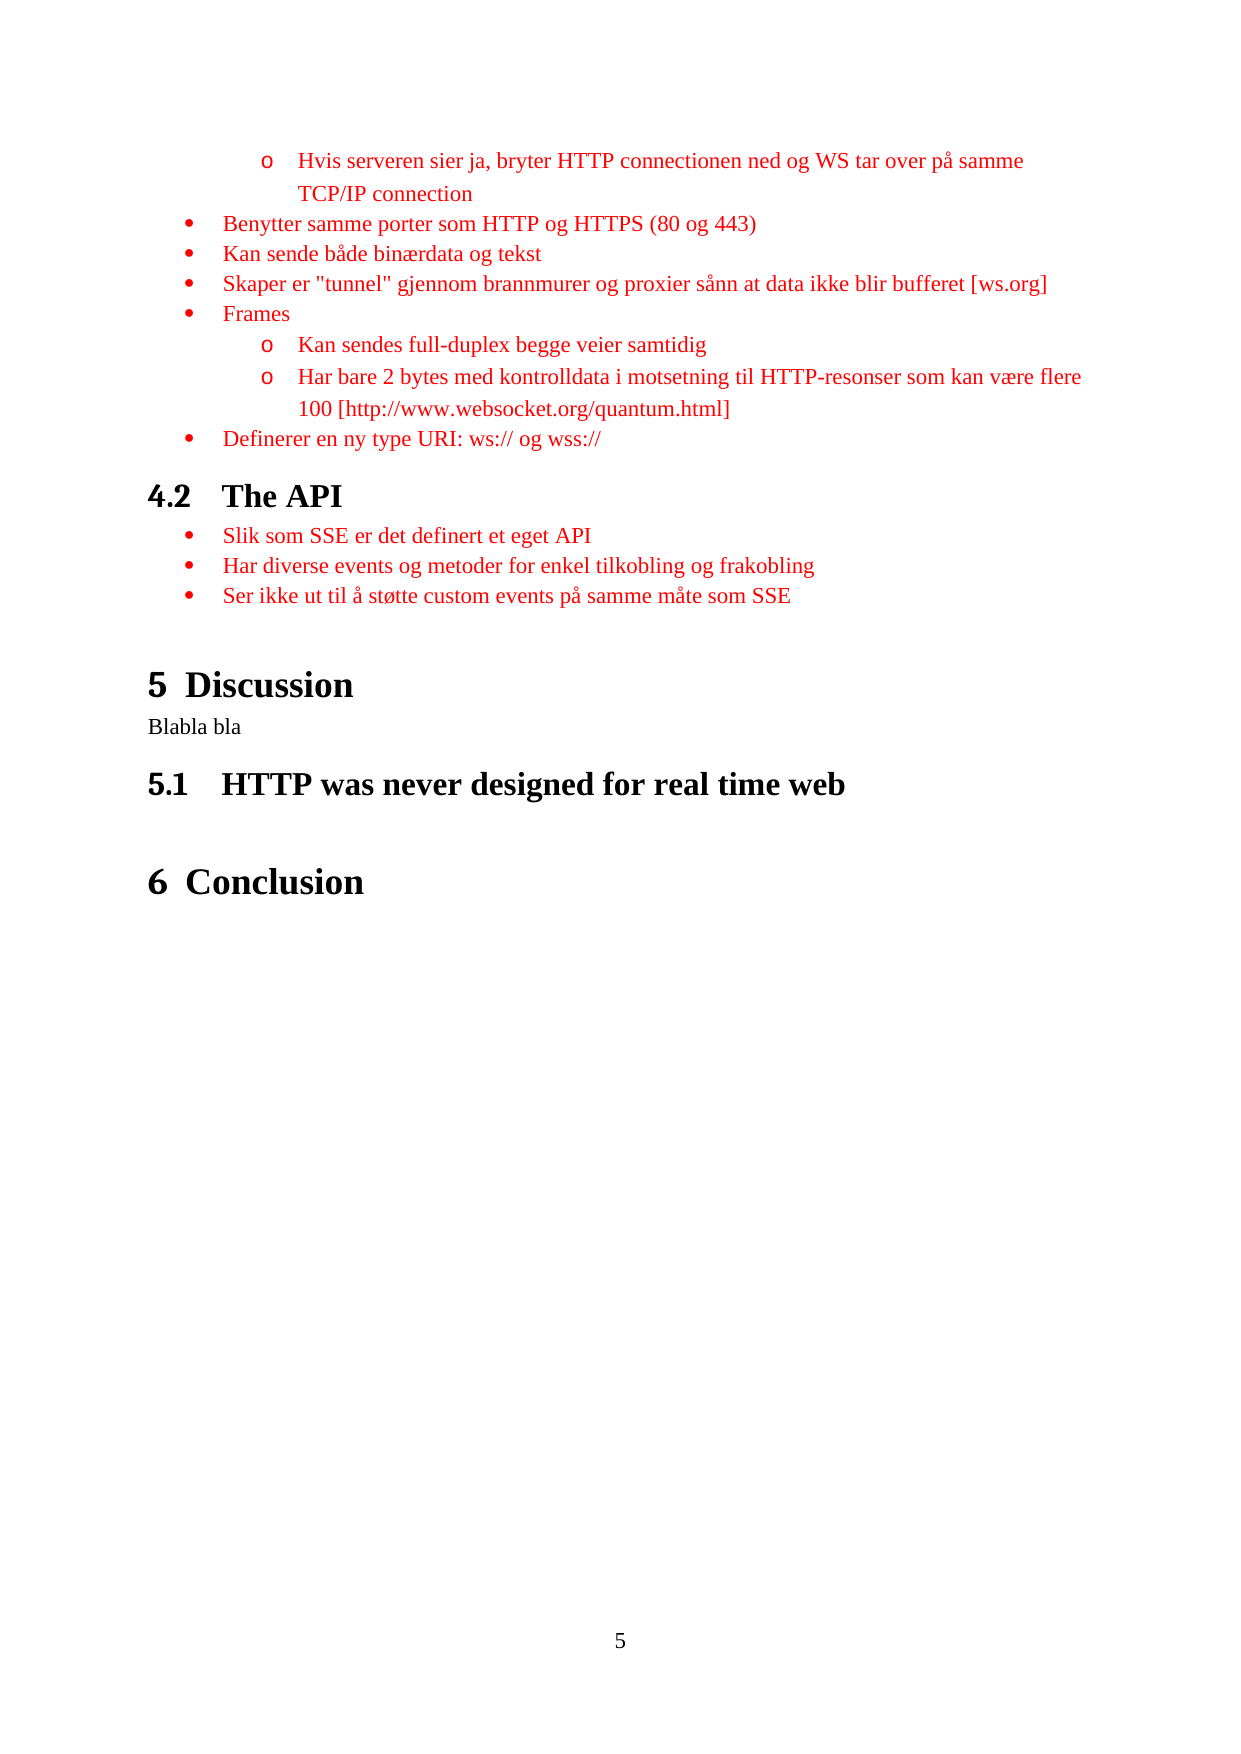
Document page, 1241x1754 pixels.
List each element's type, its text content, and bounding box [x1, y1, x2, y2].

list Skaper er "tunnel" gjennom brannmurer og proxier sånn at data ikke blir bufferet [ws.org] [185, 270, 1093, 297]
subtitle Discussion [148, 662, 1093, 707]
subtitle Conclusion [148, 860, 1093, 904]
list Kan sendes full-duplex begge veier samtidig [260, 331, 1093, 359]
list Har diverse events og metoder for enkel tilkobling og frakobling [185, 552, 1093, 578]
list Hvis serveren sier ja, bryter HTTP connectionen ned og WS tar over på samme TCP/IP connection [260, 148, 1093, 206]
list Kan sende både binærdata og tekst [185, 240, 1093, 266]
list Benytter samme porter som HTTP og HTTPS (80 og 443) [185, 210, 1093, 236]
text Blabla bla [148, 713, 1093, 740]
list Definerer en ny type URI: ws:// og wss:// [185, 425, 1093, 452]
list Frames [185, 301, 1093, 327]
list Ser ikke ut til å støtte custom events på samme måte som SSE [185, 582, 1093, 608]
list Slik som SSE er det definert et eget API [185, 522, 1093, 548]
subtitle HTTP was never designed for real time web [148, 764, 1093, 804]
subtitle The API [148, 476, 1093, 516]
list Har bare 2 bytes med kontrolldata i motsetning til HTTP-resonser som kan være flere 100 [http://www.websocket.org/quantum.html] [260, 363, 1093, 422]
